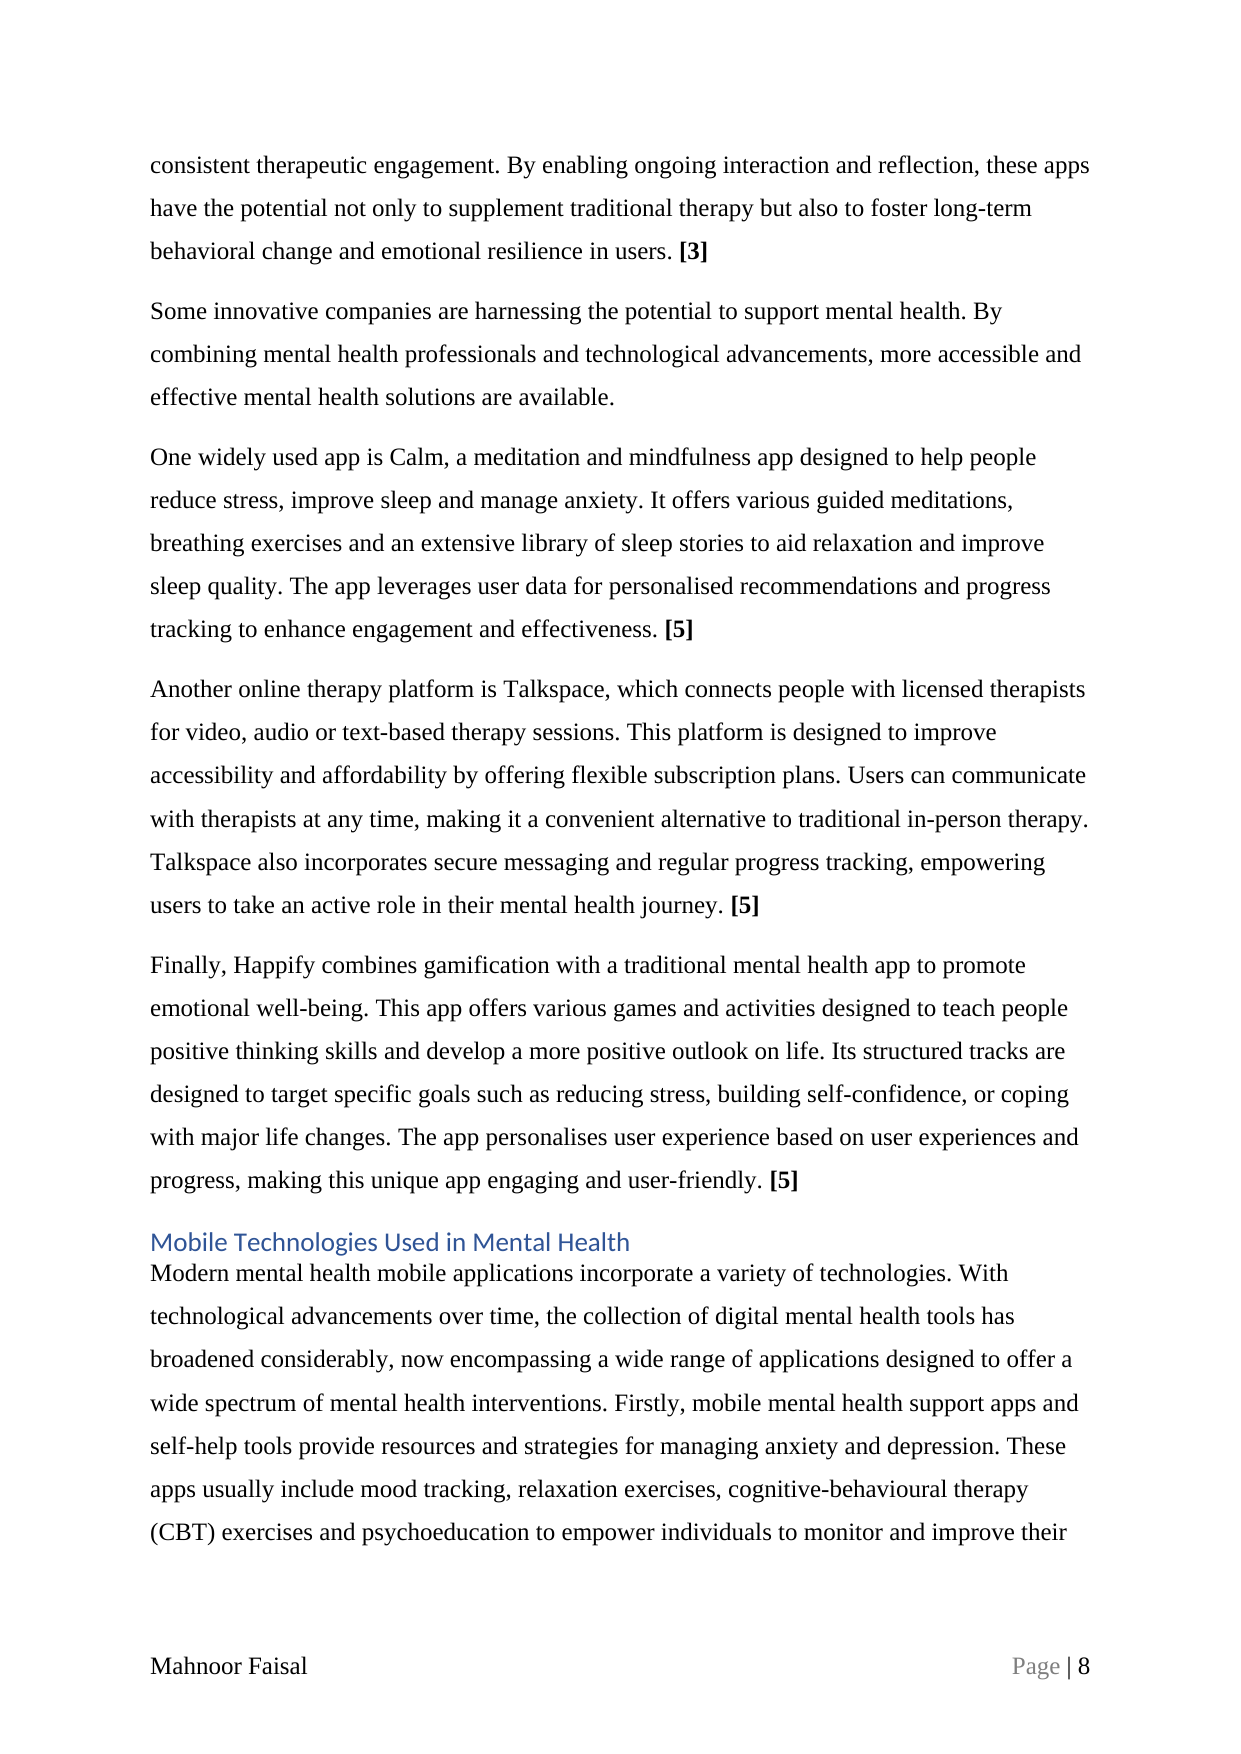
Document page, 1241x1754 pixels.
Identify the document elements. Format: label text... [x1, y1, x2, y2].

text Another online therapy platform is Talkspace, which connects people with licensed therapists for video, audio or text-based therapy sessions. This platform is designed to improve accessibility and affordability by offering flexible subscription plans. Users can communicate with therapists at any time, making it a convenient alternative to traditional in-person therapy. Talkspace also incorporates secure messaging and regular progress tracking, empowering users to take an active role in their mental health journey. [5] [150, 674, 1090, 919]
text Finally, Happify combines gamification with a traditional mental health app to promote emotional well-being. This app offers various games and activities designed to teach people positive thinking skills and develop a more positive outlook on life. Its structured tracks are designed to target specific goals such as reducing stress, building self-confidence, or coping with major life changes. The app personalises user experience based on user experiences and progress, making this unique app engaging and user-friendly. [5] [150, 950, 1090, 1194]
text Some innovative companies are harnessing the potential to support mental health. By combining mental health professionals and technological advancements, more accessible and effective mental health solutions are available. [150, 296, 1090, 411]
text One widely used app is Calm, a meditation and mindfulness app designed to help people reduce stress, improve sleep and manage anxiety. It offers various guided meditations, breathing exercises and an extensive library of sleep stories to aid relaxation and improve sleep quality. The app leverages user data for personalised recommendations and progress tracking to enhance engagement and effectiveness. [5] [150, 442, 1090, 643]
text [150, 150, 1090, 265]
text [150, 1258, 1090, 1546]
subtitle Mobile Technologies Used in Mental Health [150, 1225, 1090, 1258]
